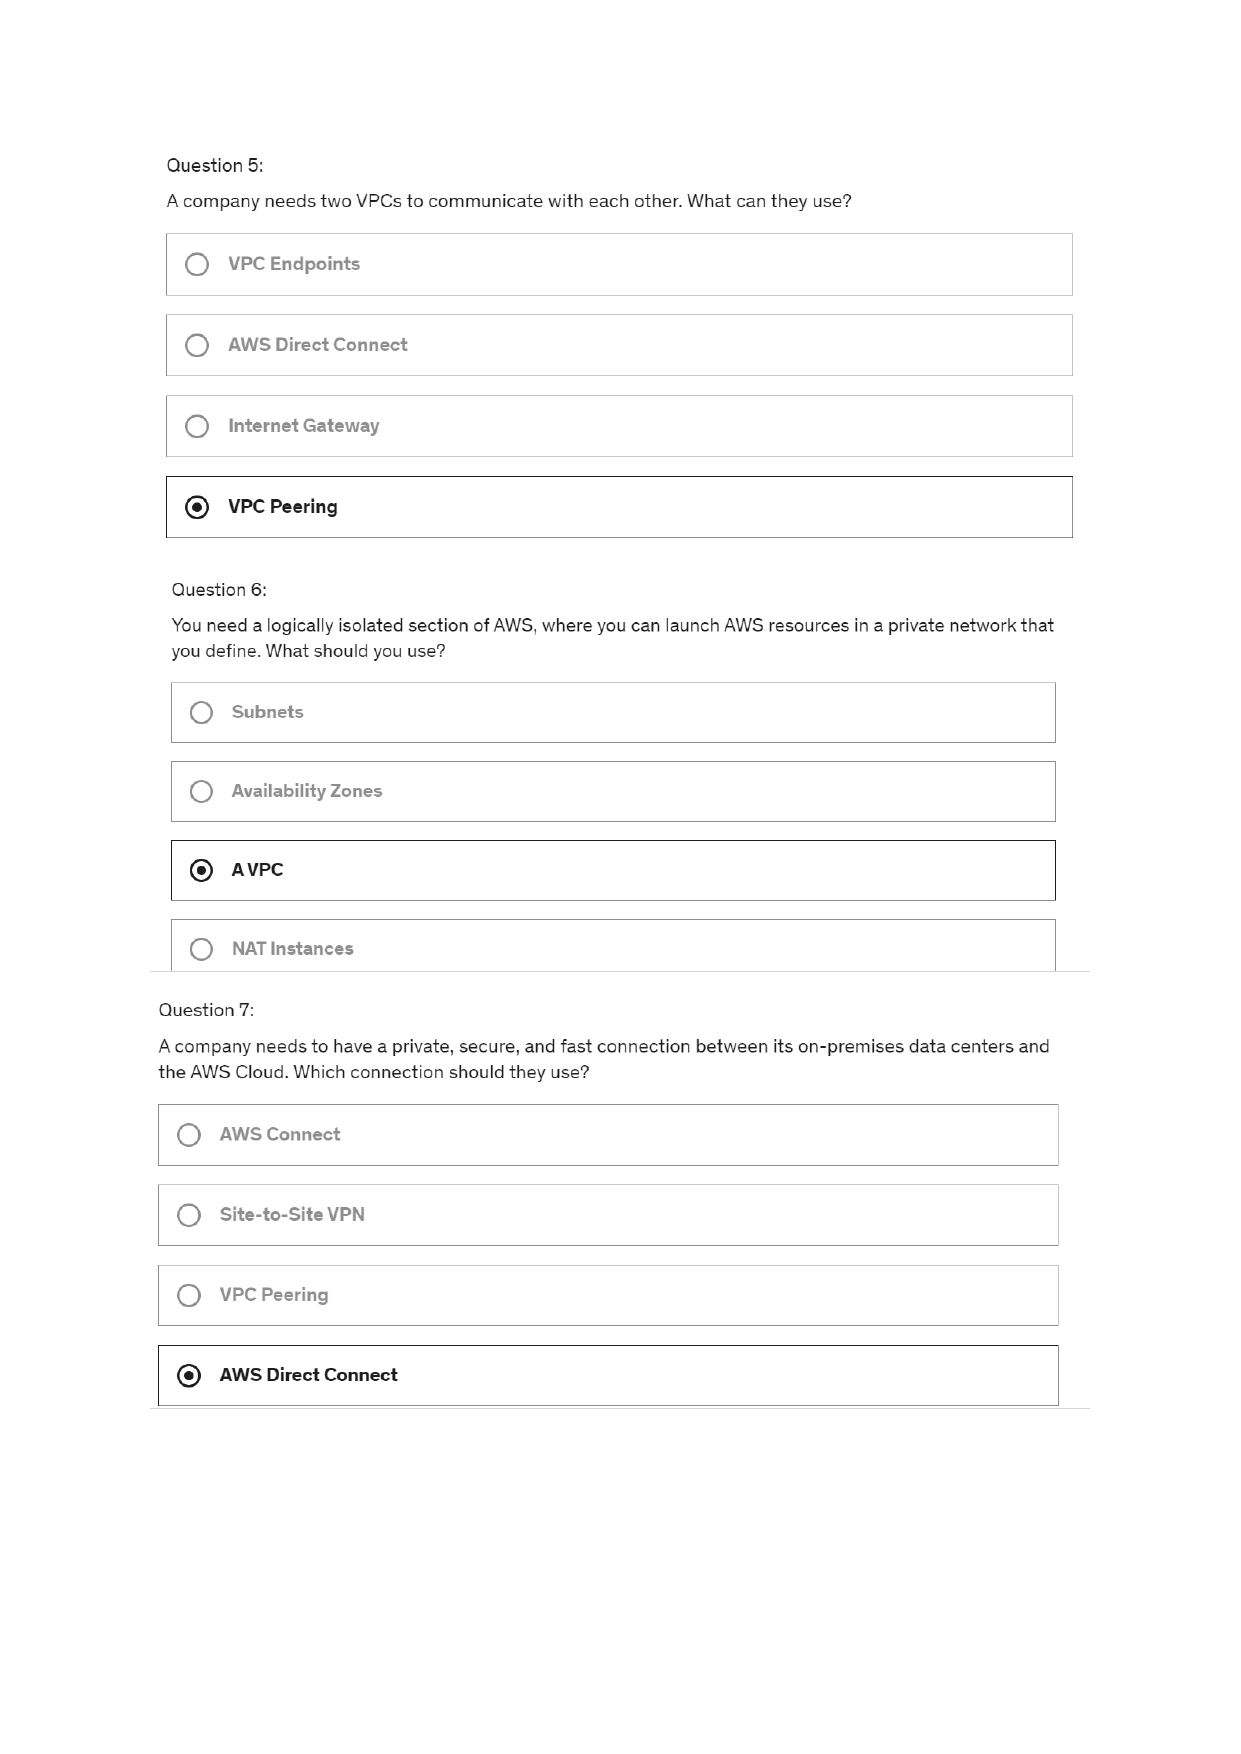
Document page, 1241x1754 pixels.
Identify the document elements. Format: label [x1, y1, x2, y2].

picture [150, 150, 1091, 545]
picture [150, 563, 1091, 979]
picture [150, 997, 1091, 1413]
